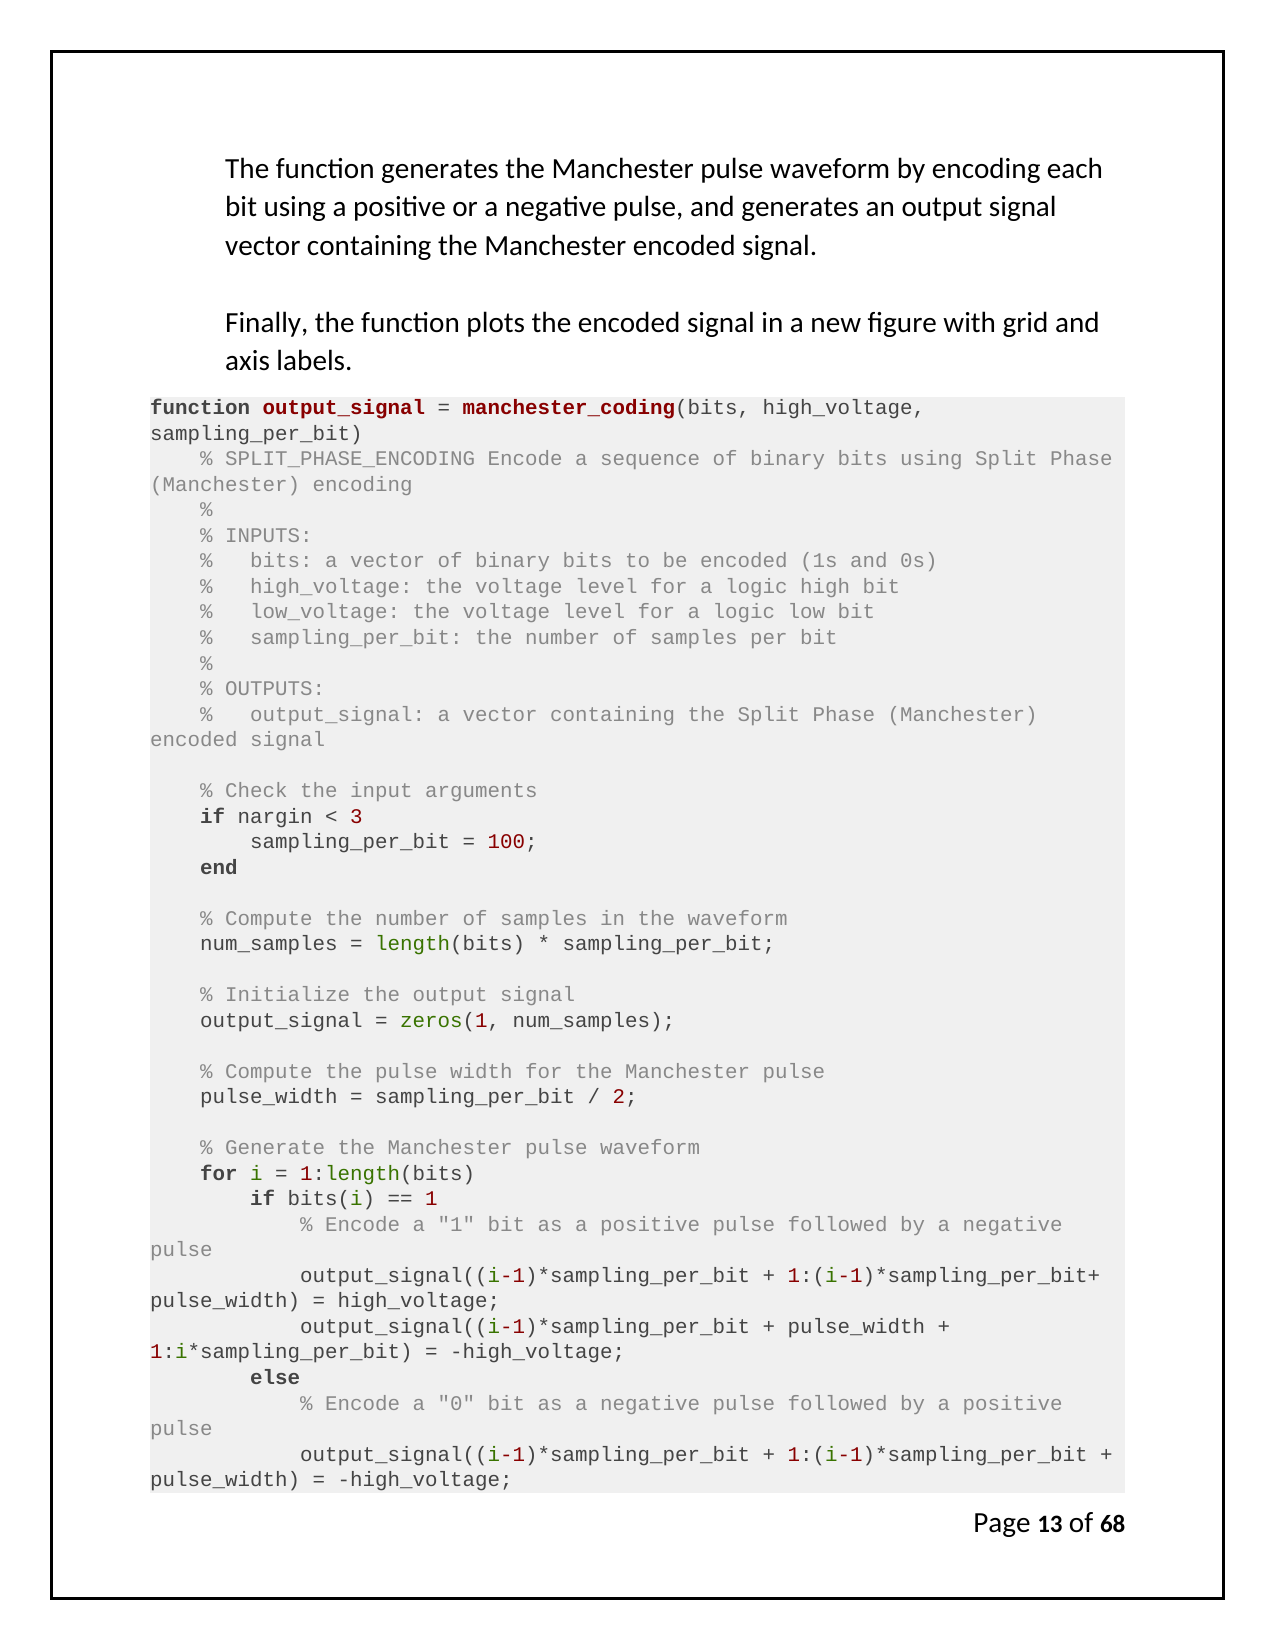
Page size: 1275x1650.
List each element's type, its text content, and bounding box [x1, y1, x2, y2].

list The function generates the Manchester pulse waveform by encoding each bit using a positive or a negative pulse, and generates an output signal vector containing the Manchester encoded signal. [225, 150, 1125, 262]
list Finally, the function plots the encoded signal in a new figure with grid and axis labels. [225, 304, 1125, 378]
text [150, 397, 1125, 1493]
